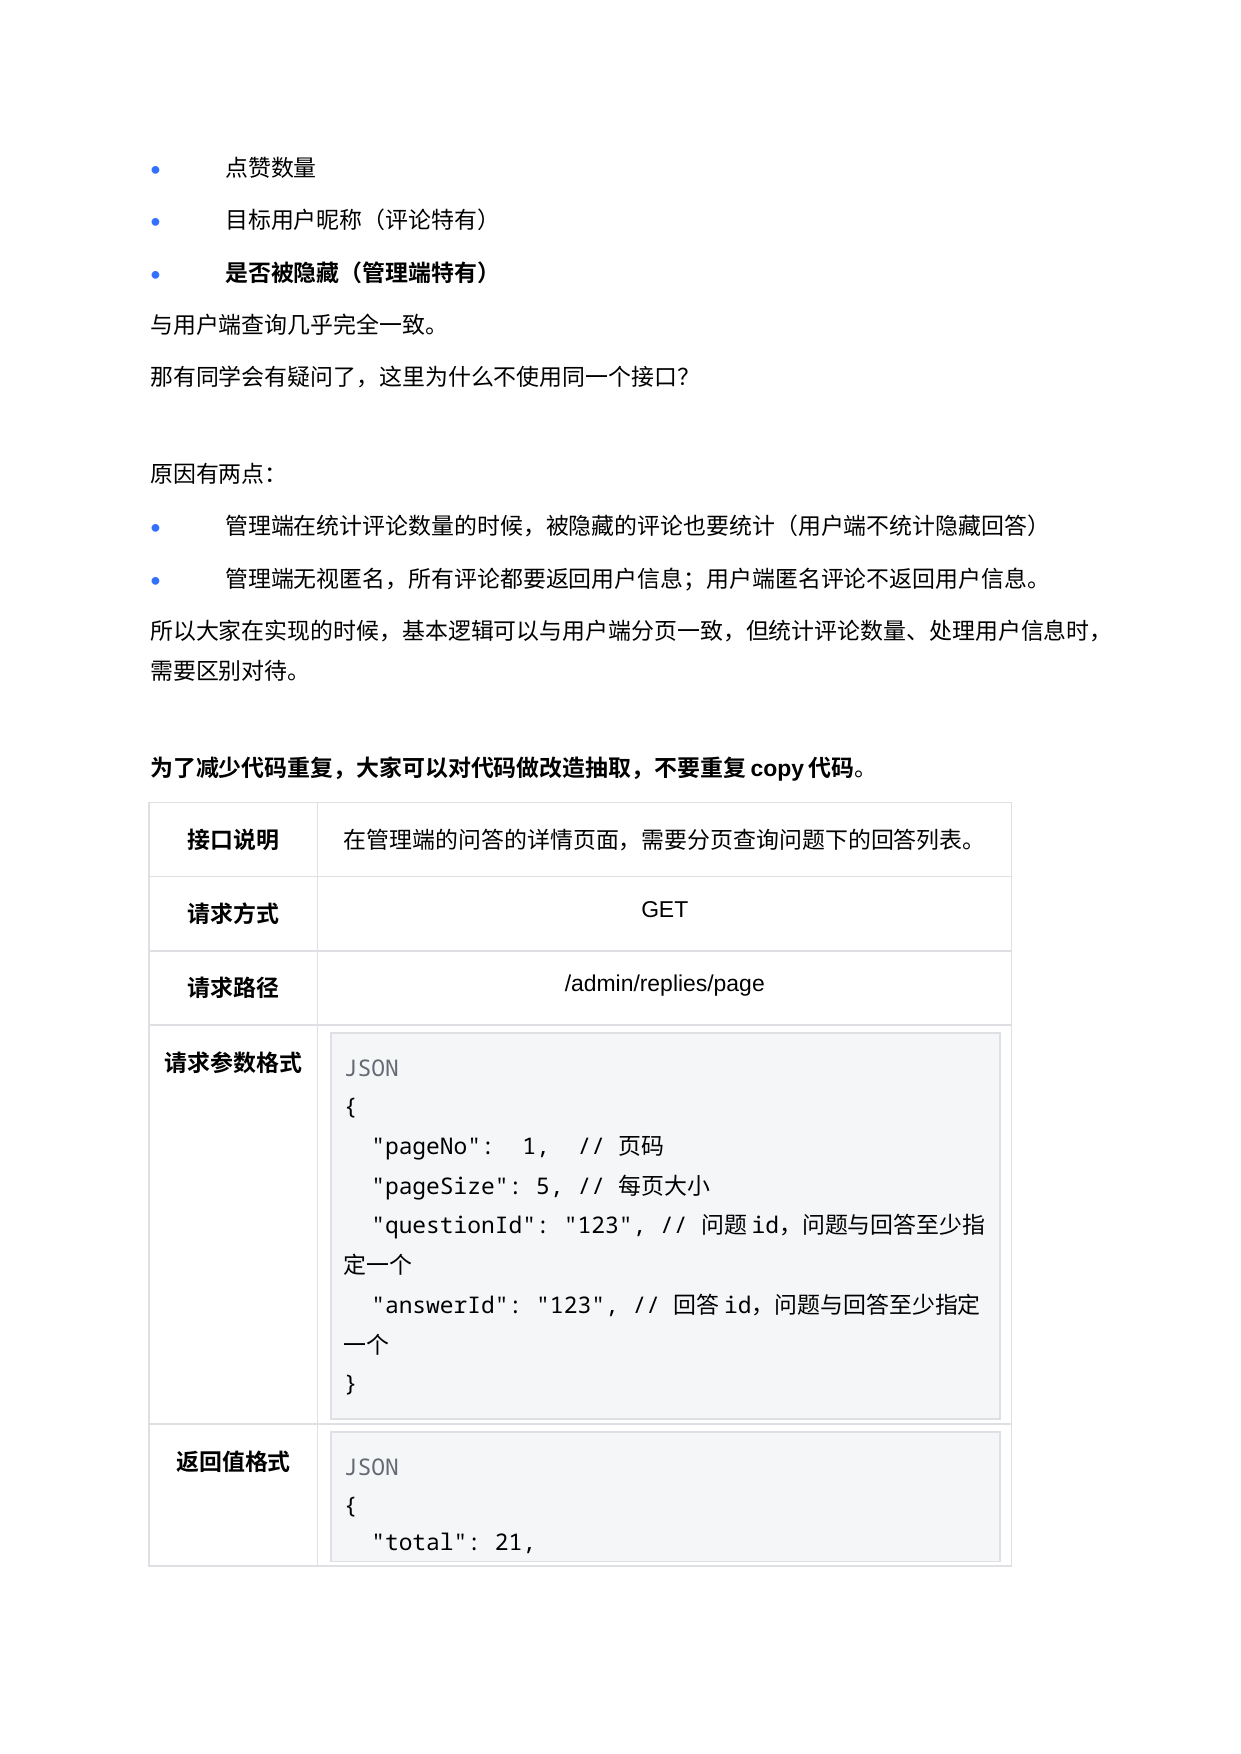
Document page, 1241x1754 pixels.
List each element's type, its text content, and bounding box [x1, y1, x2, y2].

list 管理端在统计评论数量的时候，被隐藏的评论也要统计（用户端不统计隐藏回答） [150, 508, 1090, 541]
text 与用户端查询几乎完全一致。 [150, 307, 1090, 340]
table_cell 请求参数格式 [150, 1026, 317, 1423]
list 管理端无视匿名，所有评论都要返回用户信息；用户端匿名评论不返回用户信息。 [150, 561, 1090, 594]
text 原因有两点： [150, 456, 1090, 489]
text 那有同学会有疑问了，这里为什么不使用同一个接口？ [150, 359, 1090, 392]
table_cell GET [318, 877, 1011, 950]
table_cell /admin/replies/page [318, 952, 1011, 1024]
table_cell 请求方式 [150, 877, 317, 950]
table_header 在管理端的问答的详情页面，需要分页查询问题下的回答列表。 [318, 803, 1011, 876]
list 目标用户昵称（评论特有） [150, 202, 1090, 236]
text 所以大家在实现的时候，基本逻辑可以与用户端分页一致，但统计评论数量、处理用户信息时，需要区别对待。 [150, 613, 1090, 686]
list 点赞数量 [150, 150, 1090, 183]
table_cell [318, 1425, 1011, 1565]
table_cell 返回值格式 [150, 1425, 317, 1565]
table_cell [318, 1026, 1011, 1423]
table_cell 请求路径 [150, 952, 317, 1024]
text 为了减少代码重复，大家可以对代码做改造抽取，不要重复copy代码。 [150, 749, 1090, 783]
table_header 接口说明 [150, 803, 317, 876]
list 是否被隐藏（管理端特有） [150, 254, 1090, 288]
